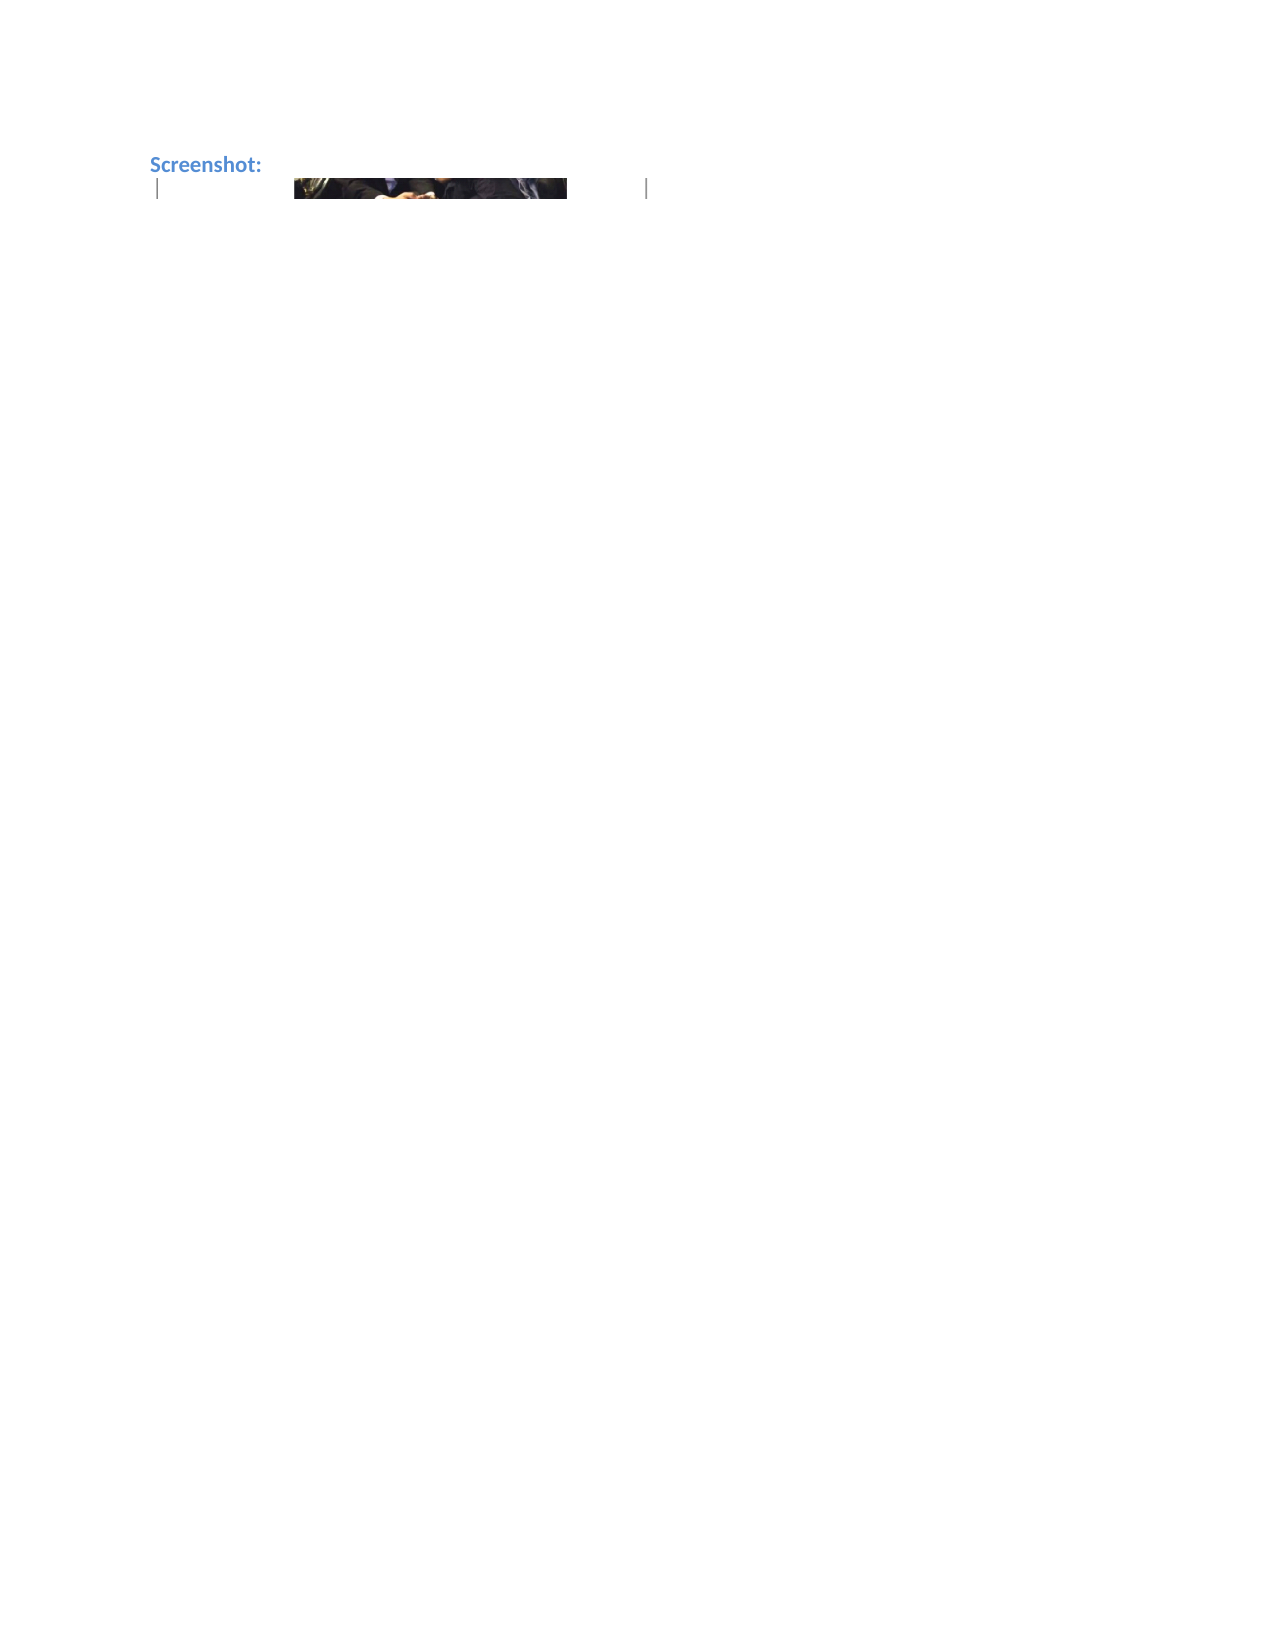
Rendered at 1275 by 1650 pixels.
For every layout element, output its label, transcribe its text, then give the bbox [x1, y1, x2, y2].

text Screenshot: [150, 150, 1125, 179]
